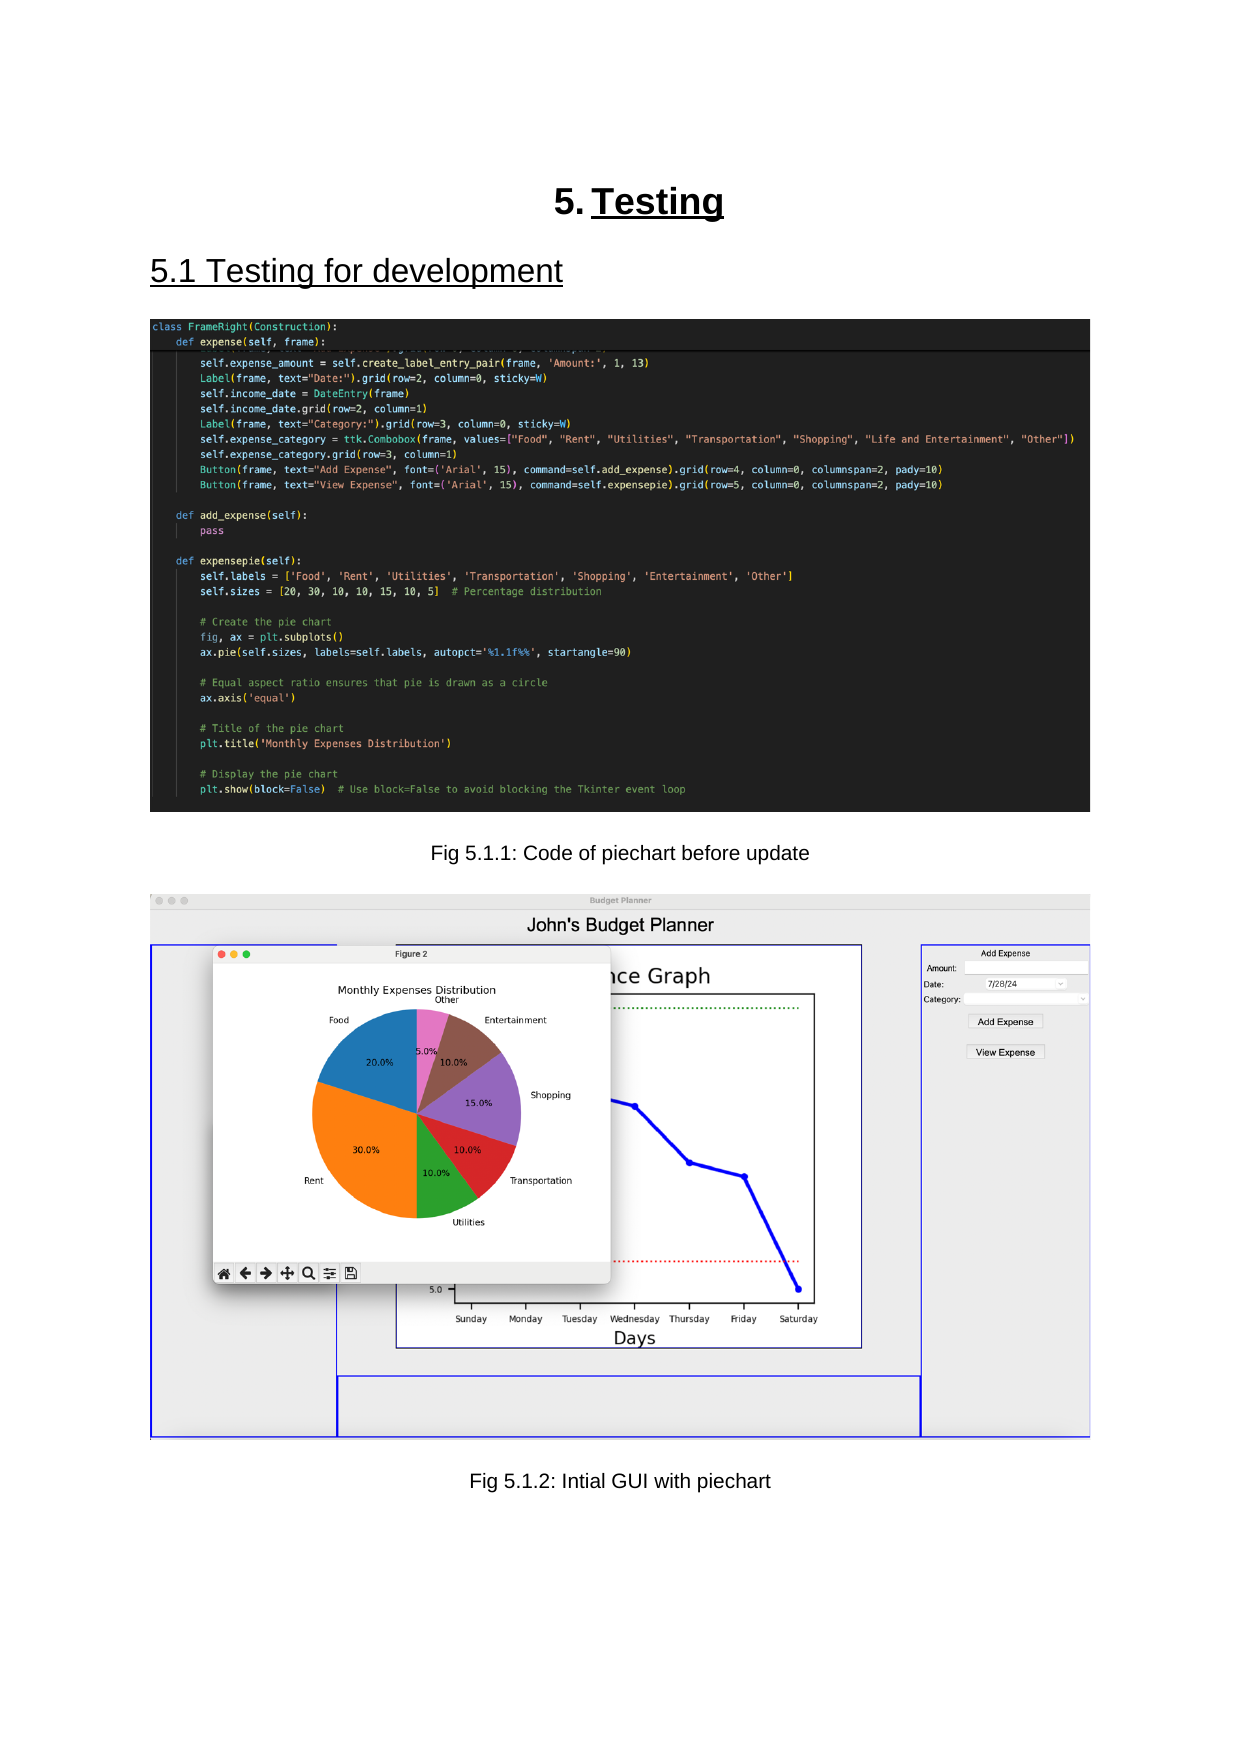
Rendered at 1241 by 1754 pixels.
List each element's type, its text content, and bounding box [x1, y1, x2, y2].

picture [150, 319, 1091, 812]
text Fig 5.1.2: Intial GUI with piechart [150, 1469, 1090, 1493]
text Fig 5.1.1: Code of piechart before update [150, 841, 1090, 865]
list Testing [187, 179, 1090, 222]
text 5.1 Testing for development [150, 251, 1090, 290]
picture [150, 894, 1091, 1440]
